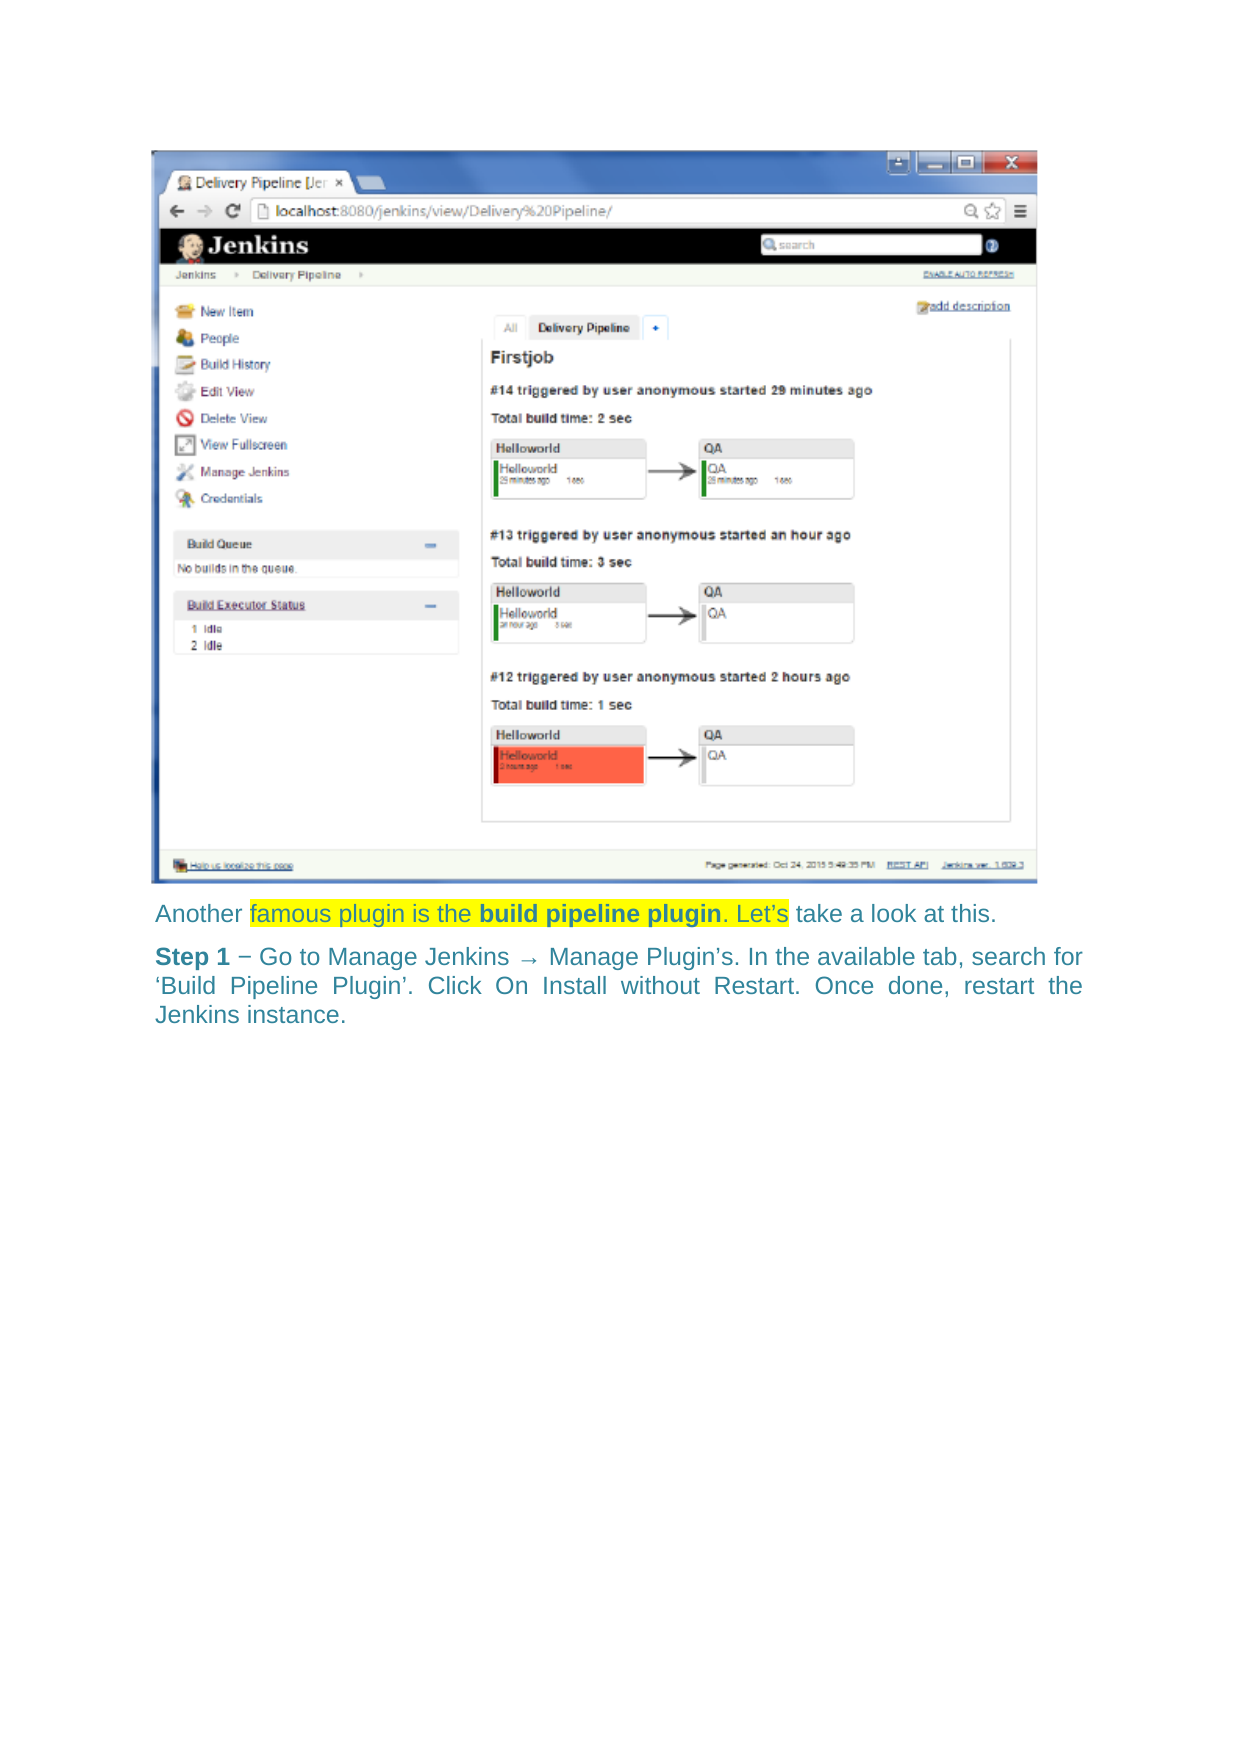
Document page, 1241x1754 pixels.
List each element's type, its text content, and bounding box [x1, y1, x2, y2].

text Step 1 − Go to Manage Jenkins → Manage Plugin’s. In the available tab, search for ‘Build Pipeline Plugin’. Click On Install without Restart. Once done, restart the Jenkins instance. [155, 942, 1085, 1029]
picture [150, 150, 1038, 887]
text Another famous plugin is the build pipeline plugin. Let’s take a look at this. [789, 899, 1085, 927]
